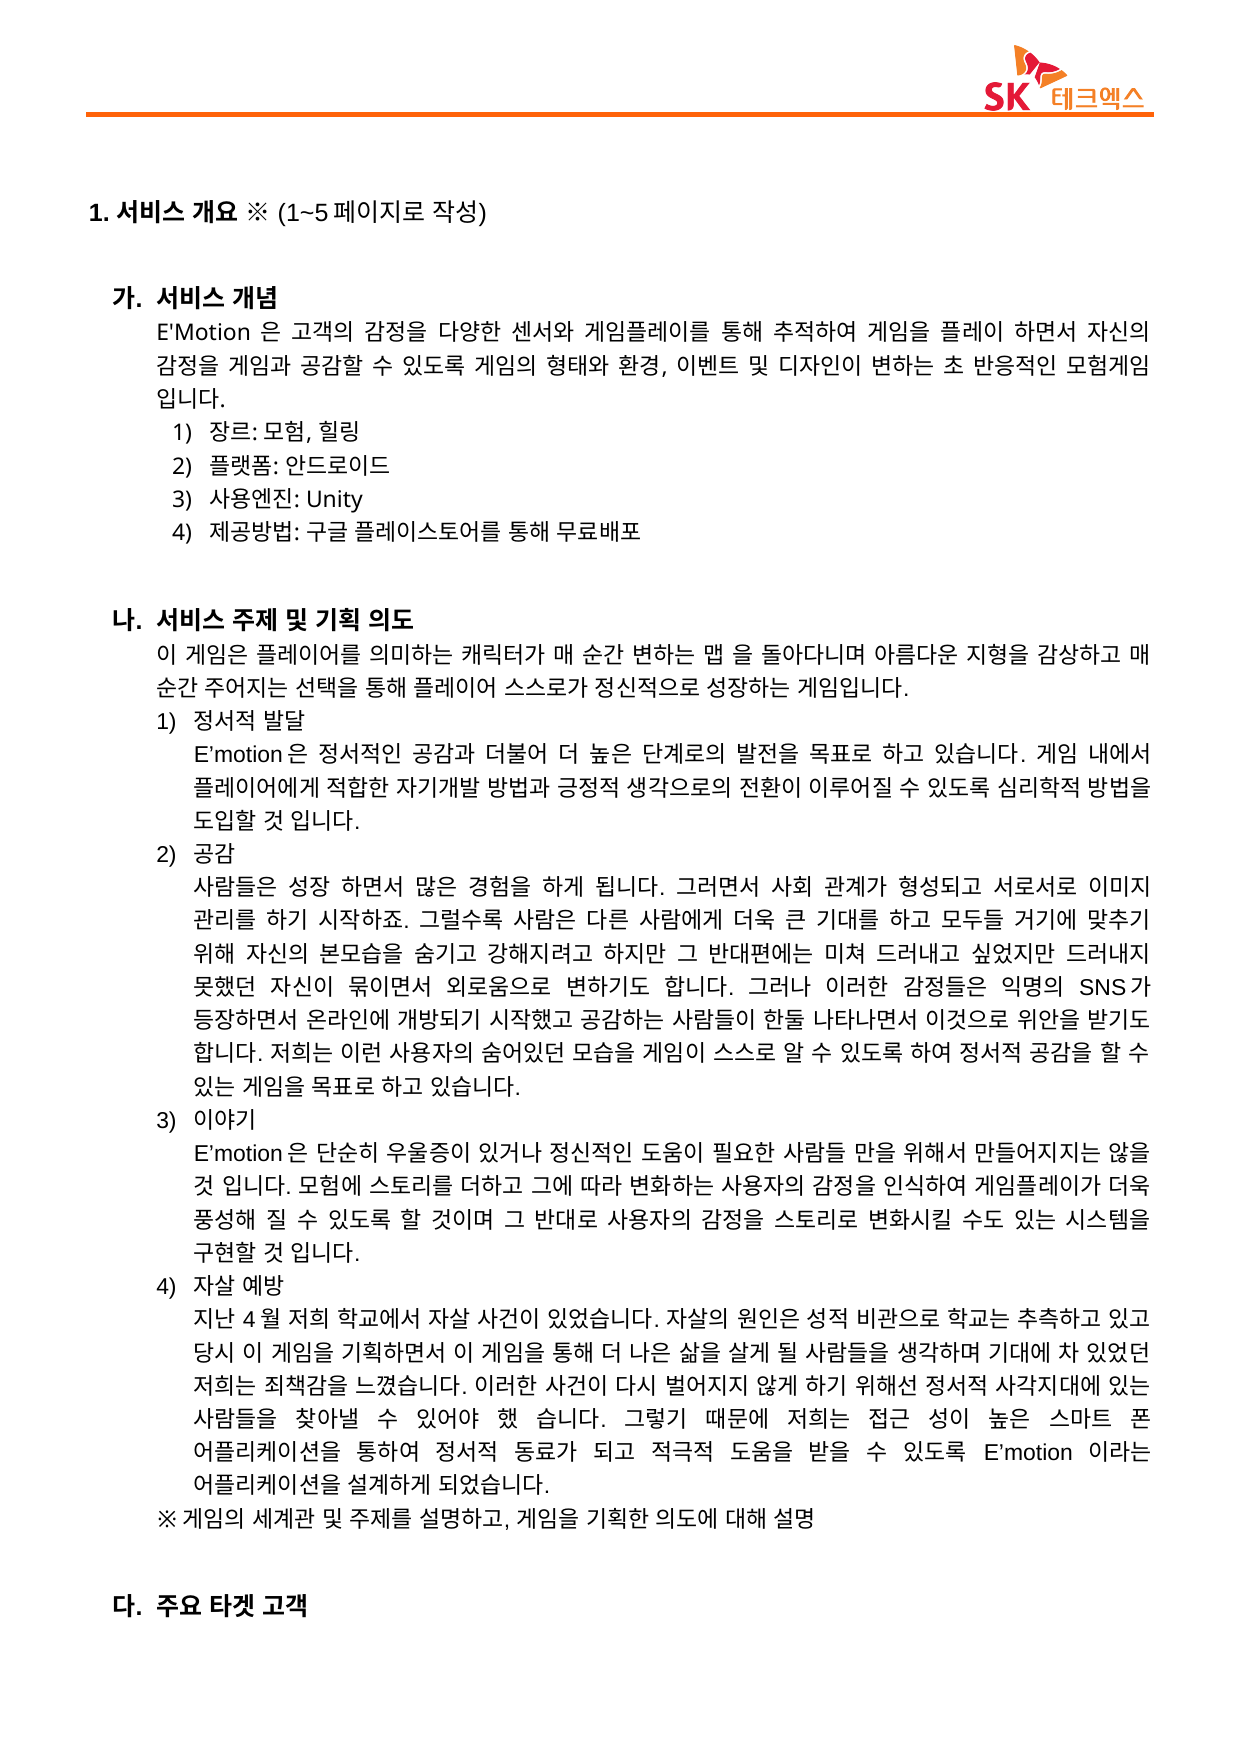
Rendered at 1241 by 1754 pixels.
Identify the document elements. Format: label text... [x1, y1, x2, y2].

text E’motion은 정서적인 공감과 더불어 더 높은 단계로의 발전을 목표로 하고 있습니다. 게임 내에서 플레이어에게 적합한 자기개발 방법과 긍정적 생각으로의 전환이 이루어질 수 있도록 심리학적 방법을 도입할 것 입니다. [193, 736, 1152, 836]
text ※ 게임의 세계관 및 주제를 설명하고, 게임을 기획한 의도에 대해 설명 [155, 1501, 1152, 1534]
list 서비스 개념 [112, 278, 1152, 314]
text 이 게임은 플레이어를 의미하는 캐릭터가 매 순간 변하는 맵 을 돌아다니며 아름다운 지형을 감상하고 매 순간 주어지는 선택을 통해 플레이어 스스로가 정신적으로 성장하는 게임입니다. [156, 637, 1152, 703]
list 제공방법: 구글 플레이스토어를 통해 무료배포 [172, 514, 1152, 548]
list 사용엔진: Unity [172, 481, 1152, 514]
text 1. 서비스 개요 ※ (1~5페이지로 작성) [89, 192, 1152, 228]
list 정서적 발달 [156, 703, 1152, 736]
list 장르: 모험, 힐링 [172, 414, 1152, 448]
text 지난 4월 저희 학교에서 자살 사건이 있었습니다. 자살의 원인은 성적 비관으로 학교는 추측하고 있고 당시 이 게임을 기획하면서 이 게임을 통해 더 나은 삶을 살게 될 사람들을 생각하며 기대에 차 있었던 저희는 죄책감을 느꼈습니다. 이러한 사건이 다시 벌어지지 않게 하기 위해선 정서적 사각지대에 있는 사람들을 찾아낼 수 있어야 했 습니다. 그렇기 때문에 저희는 접근 성이 높은 스마트 폰 어플리케이션을 통하여 정서적 동료가 되고 적극적 도움을 받을 수 있도록 E’motion 이라는 어플리케이션을 설계하게 되었습니다. [193, 1301, 1152, 1501]
list 주요 타겟 고객 [112, 1587, 1152, 1623]
list 플랫폼: 안드로이드 [172, 448, 1152, 481]
list 서비스 주제 및 기획 의도 [112, 600, 1152, 637]
list 공감 [156, 836, 1152, 869]
text E’motion은 단순히 우울증이 있거나 정신적인 도움이 필요한 사람들 만을 위해서 만들어지지는 않을 것 입니다. 모험에 스토리를 더하고 그에 따라 변화하는 사용자의 감정을 인식하여 게임플레이가 더욱 풍성해 질 수 있도록 할 것이며 그 반대로 사용자의 감정을 스토리로 변화시킬 수도 있는 시스템을 구현할 것 입니다. [193, 1135, 1152, 1268]
text 사람들은 성장 하면서 많은 경험을 하게 됩니다. 그러면서 사회 관계가 형성되고 서로서로 이미지 관리를 하기 시작하죠. 그럴수록 사람은 다른 사람에게 더욱 큰 기대를 하고 모두들 거기에 맞추기 위해 자신의 본모습을 숨기고 강해지려고 하지만 그 반대편에는 미쳐 드러내고 싶었지만 드러내지 못했던 자신이 묶이면서 외로움으로 변하기도 합니다. 그러나 이러한 감정들은 익명의 SNS가 등장하면서 온라인에 개방되기 시작했고 공감하는 사람들이 한둘 나타나면서 이것으로 위안을 받기도 합니다. 저희는 이런 사용자의 숨어있던 모습을 게임이 스스로 알 수 있도록 하여 정서적 공감을 할 수 있는 게임을 목표로 하고 있습니다. [193, 869, 1152, 1102]
list 이야기 [156, 1102, 1152, 1135]
text E'Motion 은 고객의 감정을 다양한 센서와 게임플레이를 통해 추적하여 게임을 플레이 하면서 자신의 감정을 게임과 공감할 수 있도록 게임의 형태와 환경, 이벤트 및 디자인이 변하는 초 반응적인 모험게임 입니다. [156, 314, 1152, 414]
picture [984, 45, 1144, 111]
list 자살 예방 [156, 1268, 1152, 1301]
